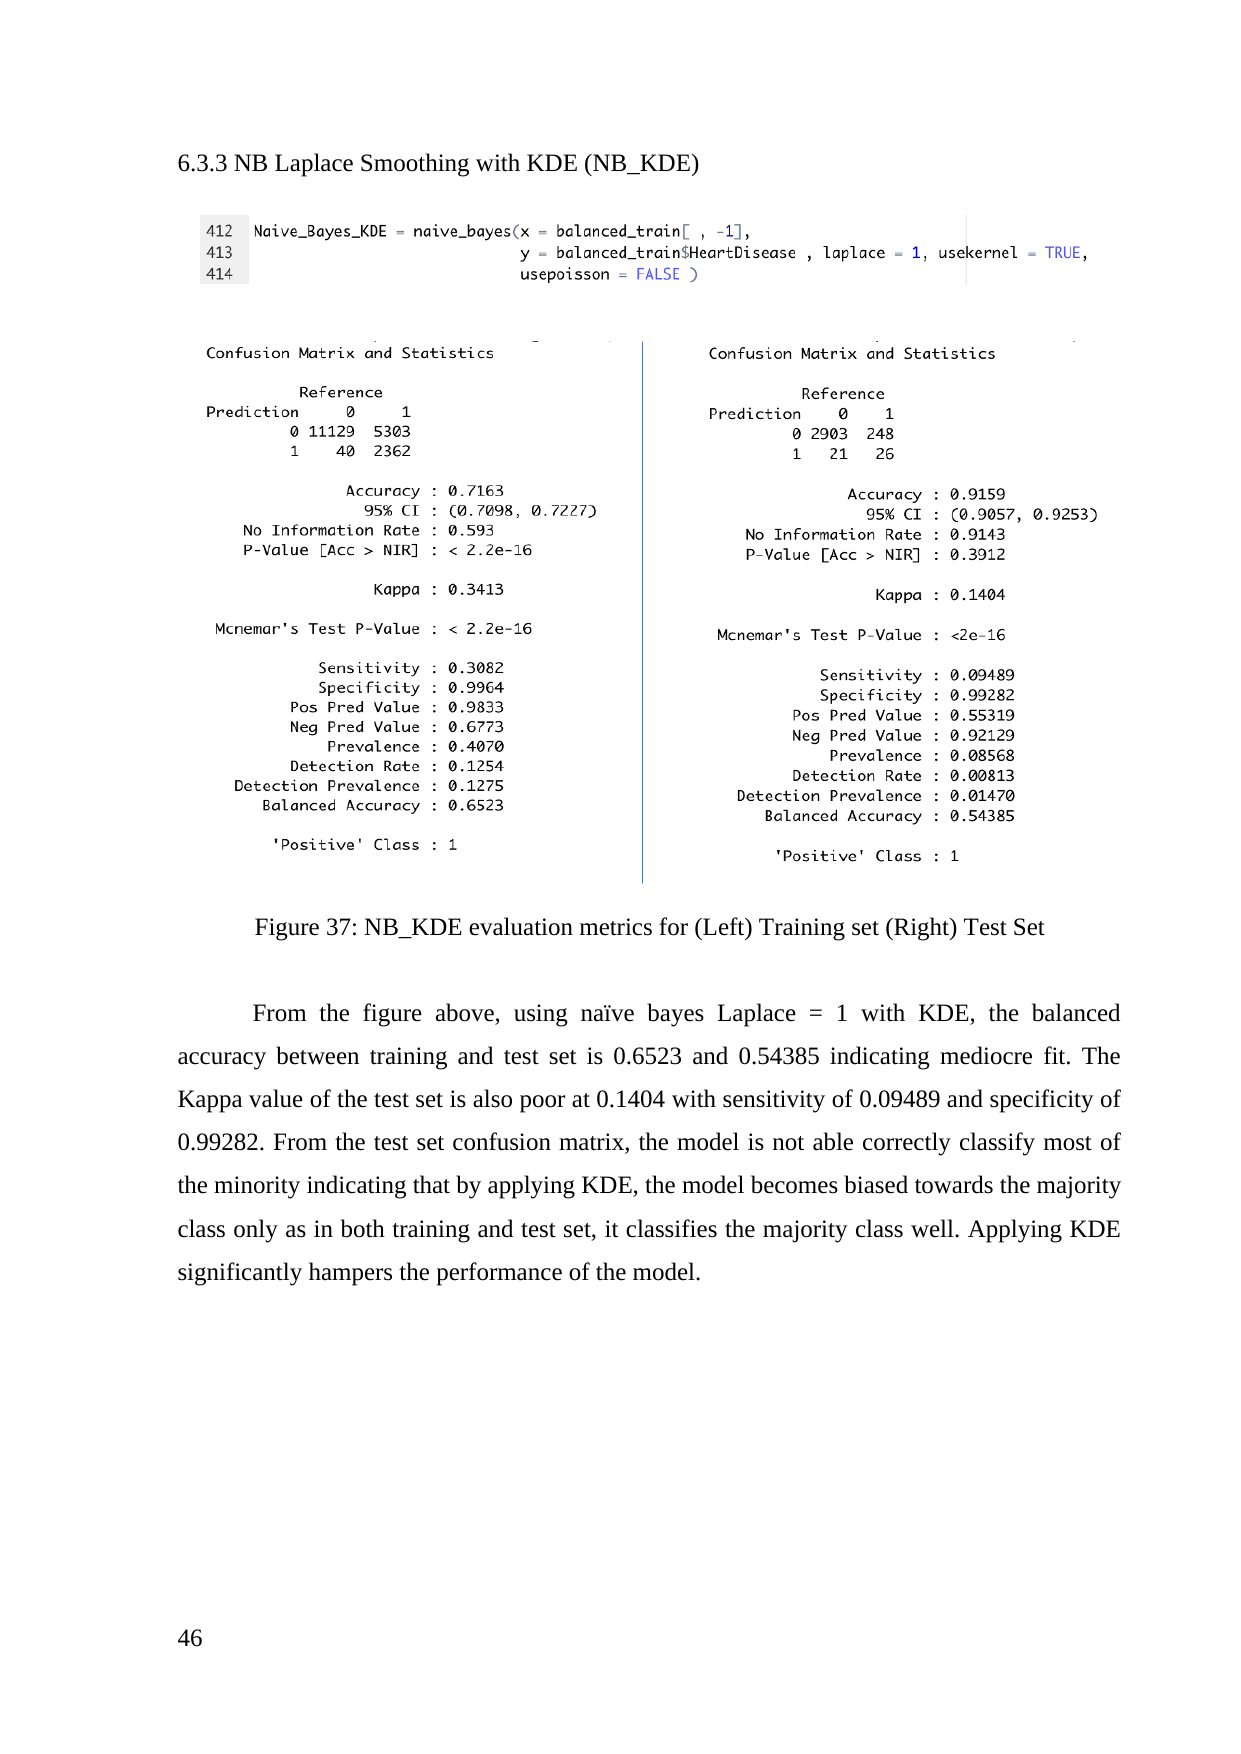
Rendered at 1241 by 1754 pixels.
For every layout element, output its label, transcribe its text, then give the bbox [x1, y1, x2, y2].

picture [177, 203, 1123, 898]
text From the figure above, using naïve bayes Laplace = 1 with KDE, the balanced accuracy between training and test set is 0.6523 and 0.54385 indicating mediocre fit. The Kappa value of the test set is also poor at 0.1404 with sensitivity of 0.09489 and specificity of 0.99282. From the test set confusion matrix, the model is not able correctly classify most of the minority indicating that by applying KDE, the model becomes biased towards the majority class only as in both training and test set, it classifies the majority class well. Applying KDE significantly hampers the performance of the model. [177, 998, 1122, 1286]
subtitle 6.3.3 NB Laplace Smoothing with KDE (NB_KDE) [177, 148, 1122, 176]
